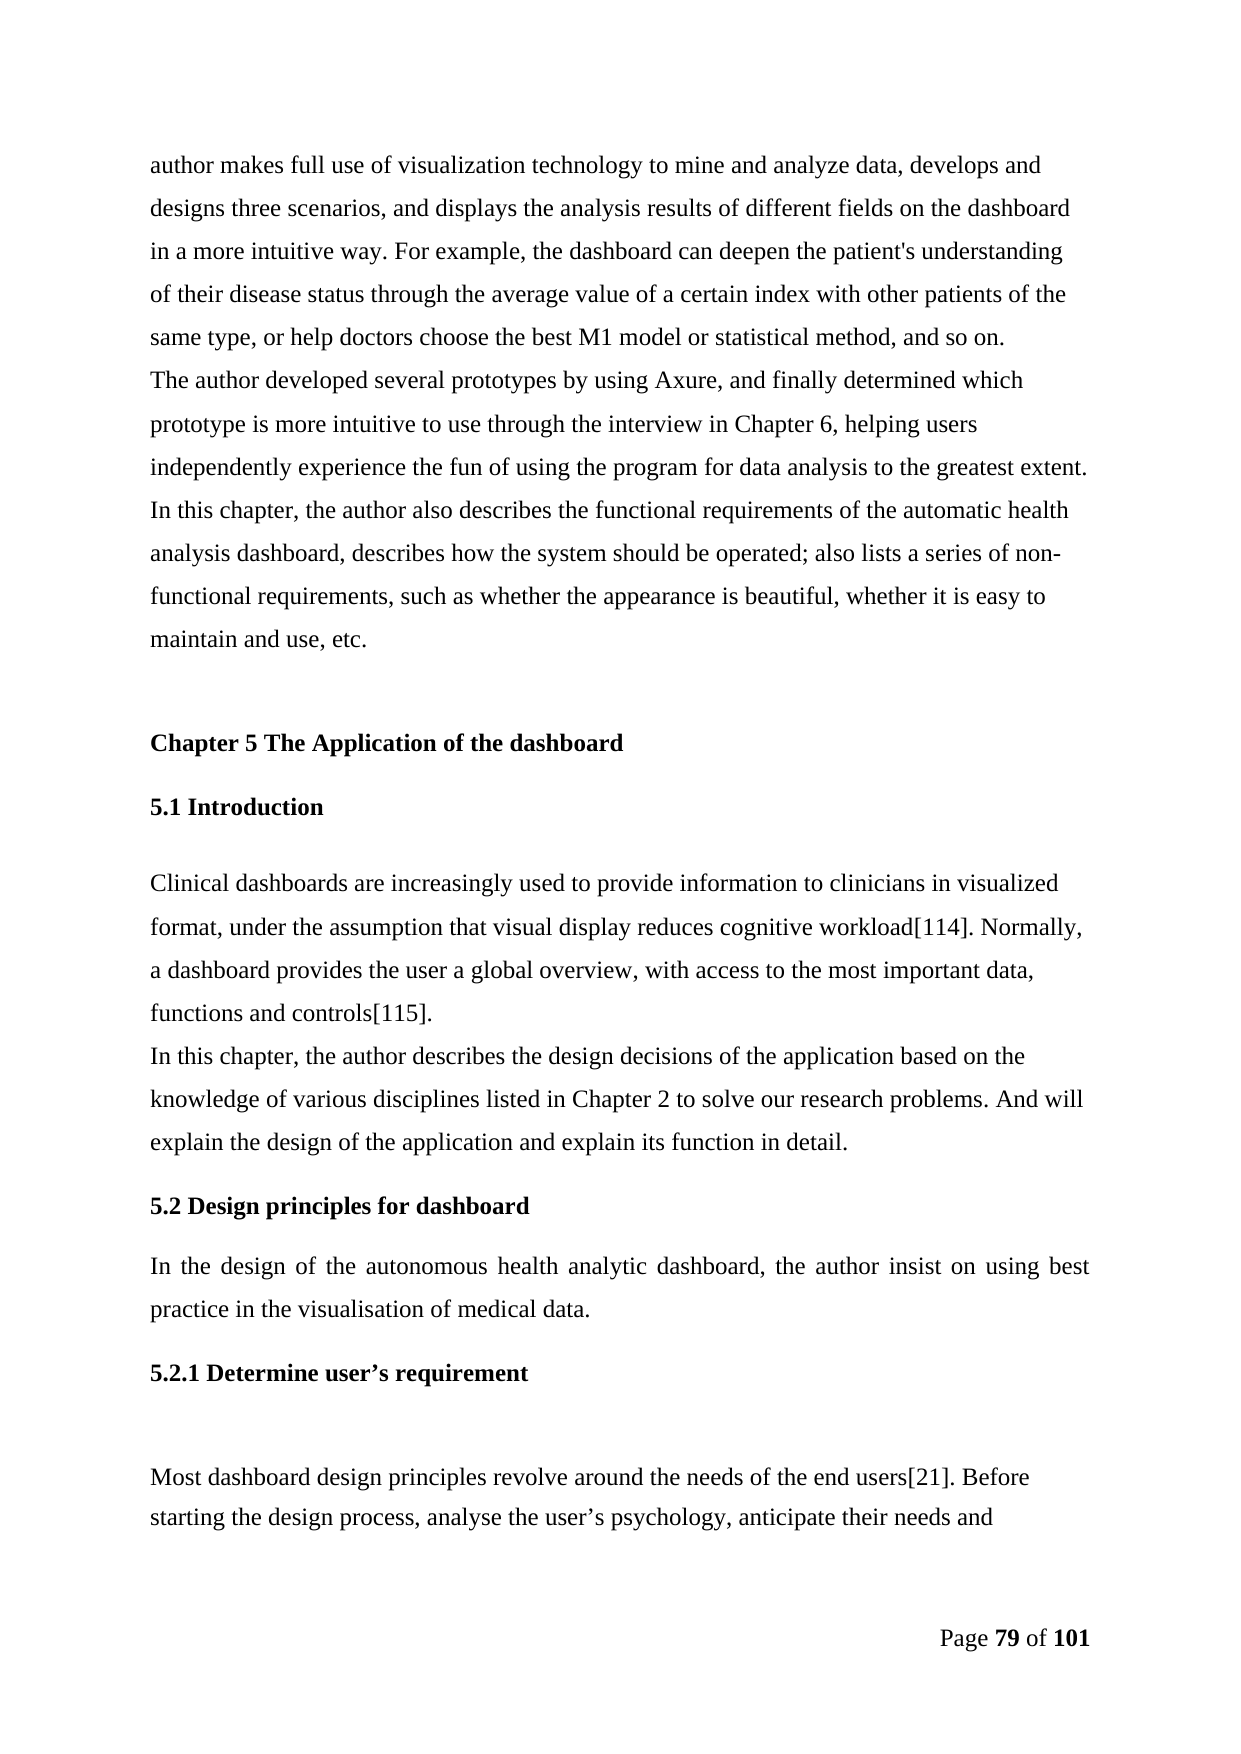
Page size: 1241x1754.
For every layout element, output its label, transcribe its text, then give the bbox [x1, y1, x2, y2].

subtitle 5.2.1 Determine user’s requirement [150, 1358, 1090, 1387]
text Clinical dashboards are increasingly used to provide information to clinicians in visualized format, under the assumption that visual display reduces cognitive workload[114]. Normally, a dashboard provides the user a global overview, with access to the most important data, functions and controls[115]. [150, 868, 1090, 1027]
text In this chapter, the author describes the design decisions of the application based on the knowledge of various disciplines listed in Chapter 2 to solve our research problems. And will explain the design of the application and explain its function in detail. [150, 1041, 1090, 1156]
text In this chapter, the author also describes the functional requirements of the automatic health analysis dashboard, describes how the system should be operated; also lists a series of non-functional requirements, such as whether the appearance is beautiful, whether it is easy to maintain and use, etc. [150, 495, 1090, 653]
subtitle 5.1 Introduction [150, 792, 1090, 821]
subtitle Chapter 5 The Application of the dashboard [150, 728, 1090, 757]
text In the design of the autonomous health analytic dashboard, the author insist on using best practice in the visualisation of medical data. [150, 1251, 1090, 1323]
subtitle 5.2 Design principles for dashboard [150, 1191, 1090, 1220]
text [150, 1451, 1090, 1531]
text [150, 150, 1090, 351]
text The author developed several prototypes by using Axure, and finally determined which prototype is more intuitive to use through the interview in Chapter 6, helping users independently experience the fun of using the program for data analysis to the greatest extent. [150, 366, 1090, 481]
